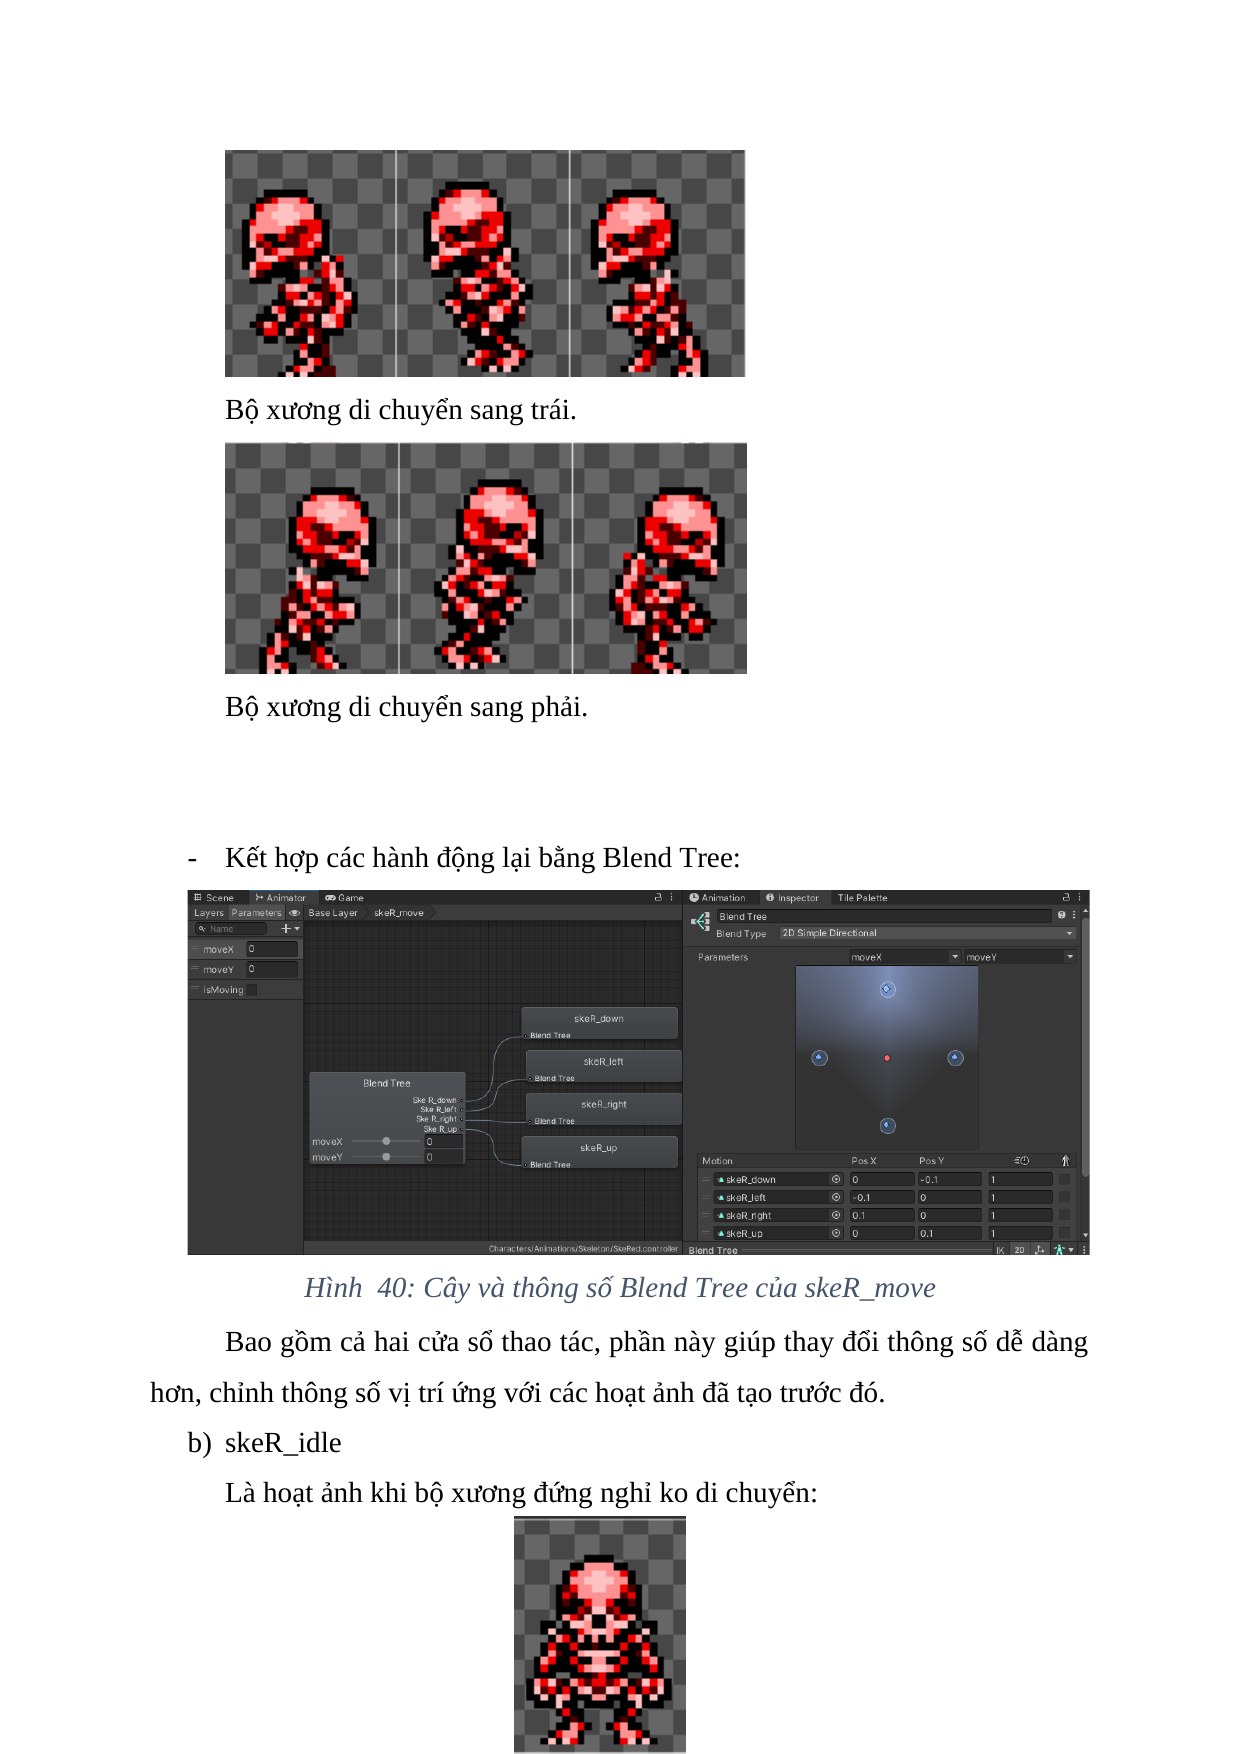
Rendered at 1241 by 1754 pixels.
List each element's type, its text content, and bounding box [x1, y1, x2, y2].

picture [225, 442, 747, 674]
list Là hoạt ảnh khi bộ xương đứng nghỉ ko di chuyển: [225, 1475, 1090, 1509]
list Bộ xương di chuyển sang phải. [225, 689, 1090, 723]
picture [514, 1516, 686, 1754]
picture [187, 890, 1090, 1255]
list Kết hợp các hành động lại bằng Blend Tree: [187, 840, 1090, 874]
picture [225, 150, 746, 377]
list Bộ xương di chuyển sang trái. [225, 392, 1090, 426]
list skeR_idle [187, 1425, 1090, 1458]
text Bao gồm cả hai cửa sổ thao tác, phần này giúp thay đổi thông số dễ dàng hơn, chỉnh thông số vị trí ứng với các hoạt ảnh đã tạo trước đó. [150, 1324, 1090, 1408]
text Hình 40: Cây và thông số Blend Tree của skeR_move [150, 1270, 1090, 1303]
